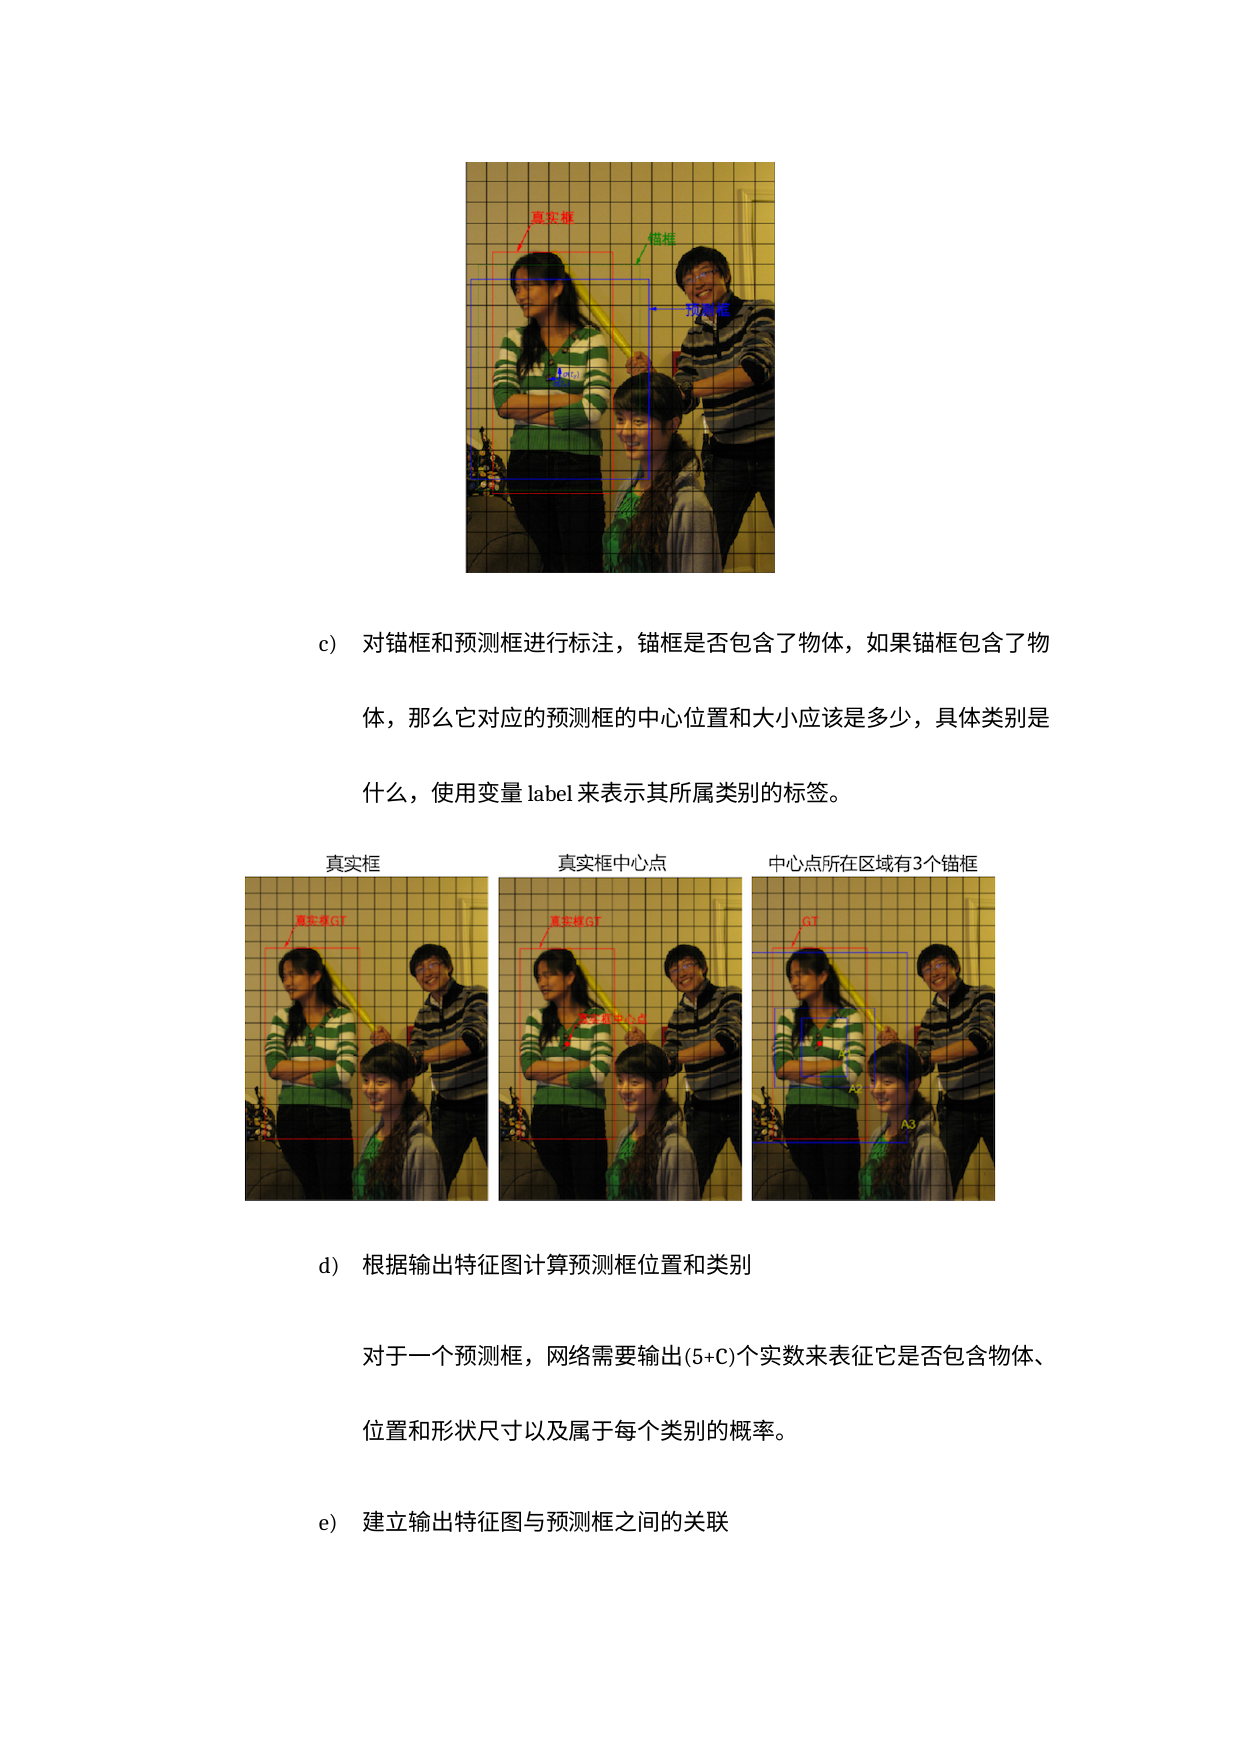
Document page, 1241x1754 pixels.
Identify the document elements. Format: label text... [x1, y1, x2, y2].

list 对于一个预测框，网络需要输出(5+C)个实数来表征它是否包含物体、位置和形状尺寸以及属于每个类别的概率。 [362, 1322, 1053, 1462]
picture [465, 162, 775, 573]
picture [244, 849, 996, 1201]
list 建立输出特征图与预测框之间的关联 [319, 1488, 1053, 1553]
list 对锚框和预测框进行标注，锚框是否包含了物体，如果锚框包含了物体，那么它对应的预测框的中心位置和大小应该是多少，具体类别是什么，使用变量label来表示其所属类别的标签。 [319, 609, 1053, 823]
list 根据输出特征图计算预测框位置和类别 [319, 1231, 1053, 1296]
